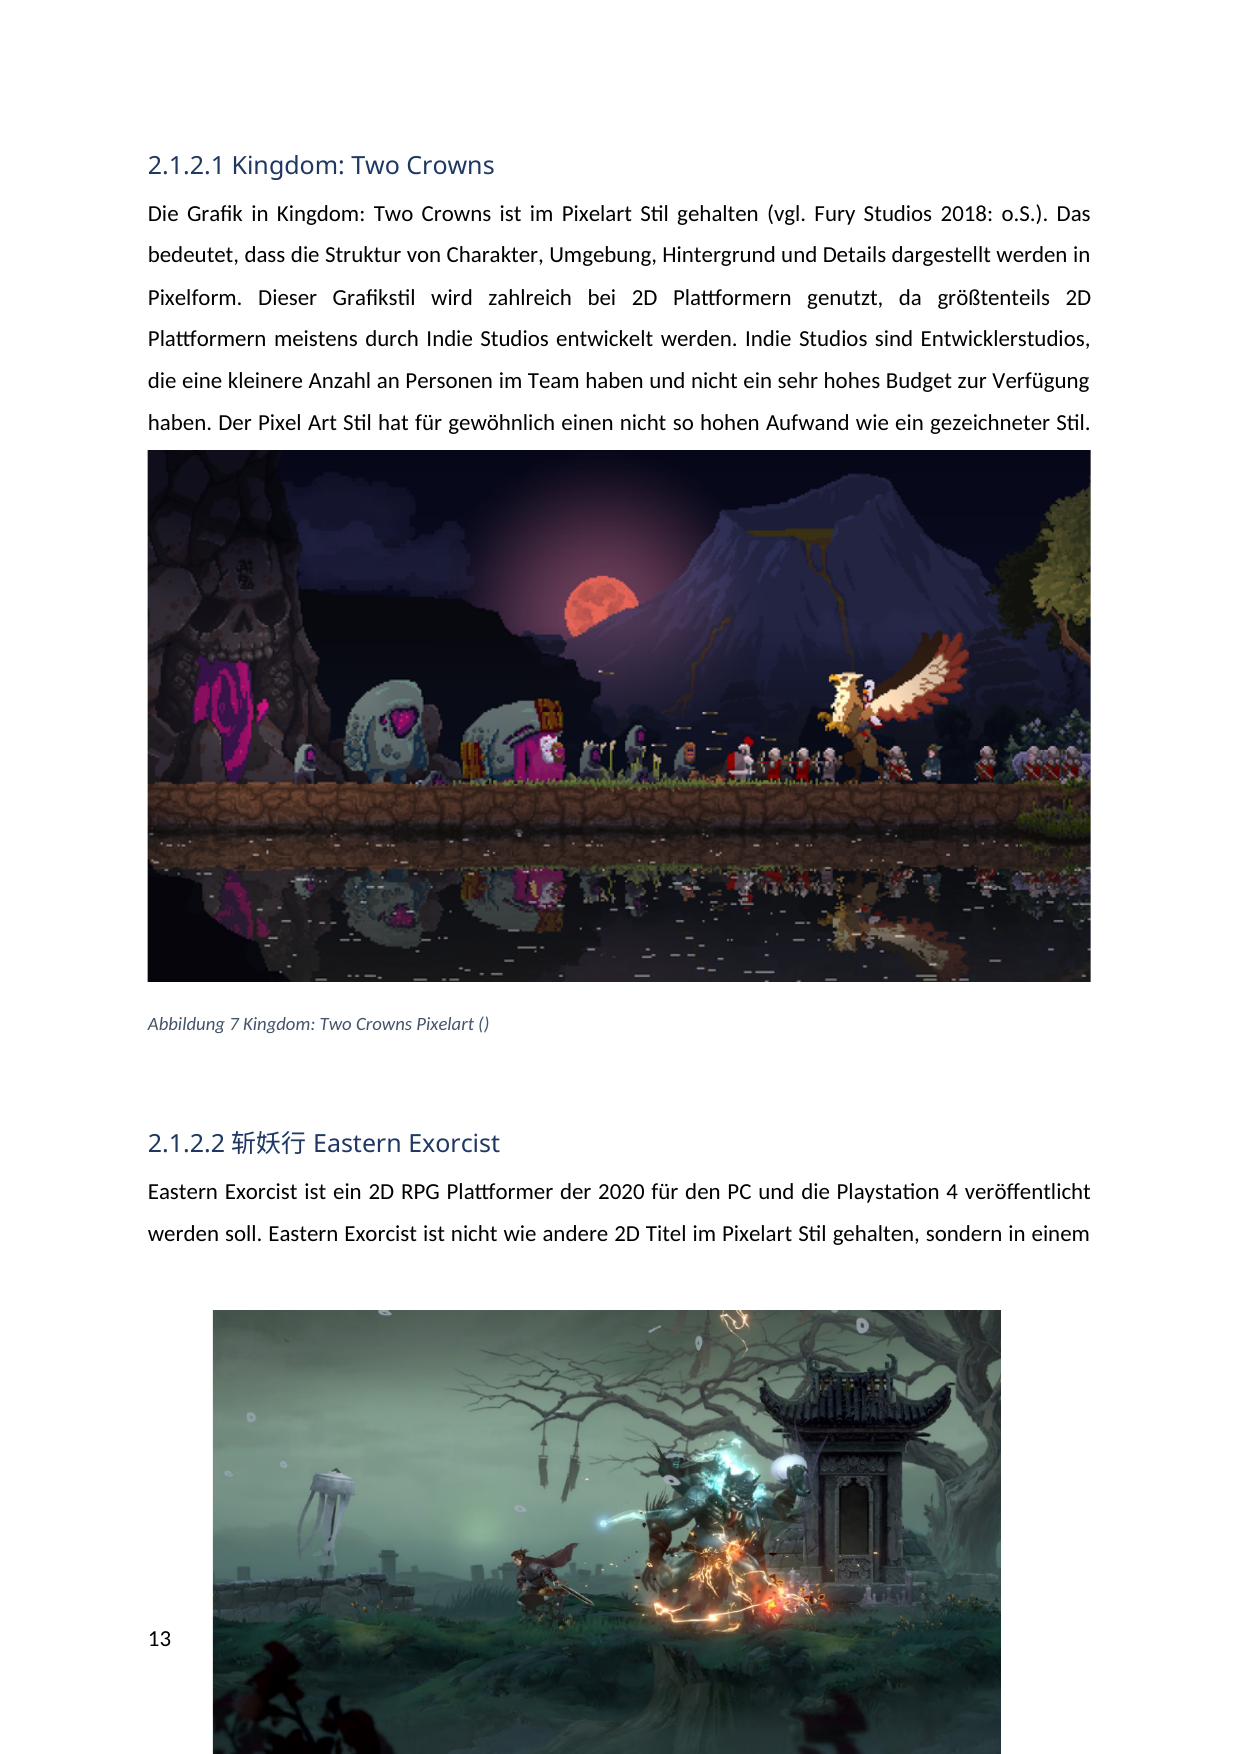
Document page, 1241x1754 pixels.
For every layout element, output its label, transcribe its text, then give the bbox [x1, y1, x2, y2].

subtitle 2.1.2.1 Kingdom: Two Crowns [148, 148, 1093, 182]
picture [212, 1310, 1001, 1754]
picture [147, 450, 1091, 982]
text Abbildung Kingdom: Two Crowns Pixelart () [148, 1012, 1093, 1035]
subtitle 2.1.2.2 斩妖行 Eastern Exorcist [148, 1126, 1093, 1160]
